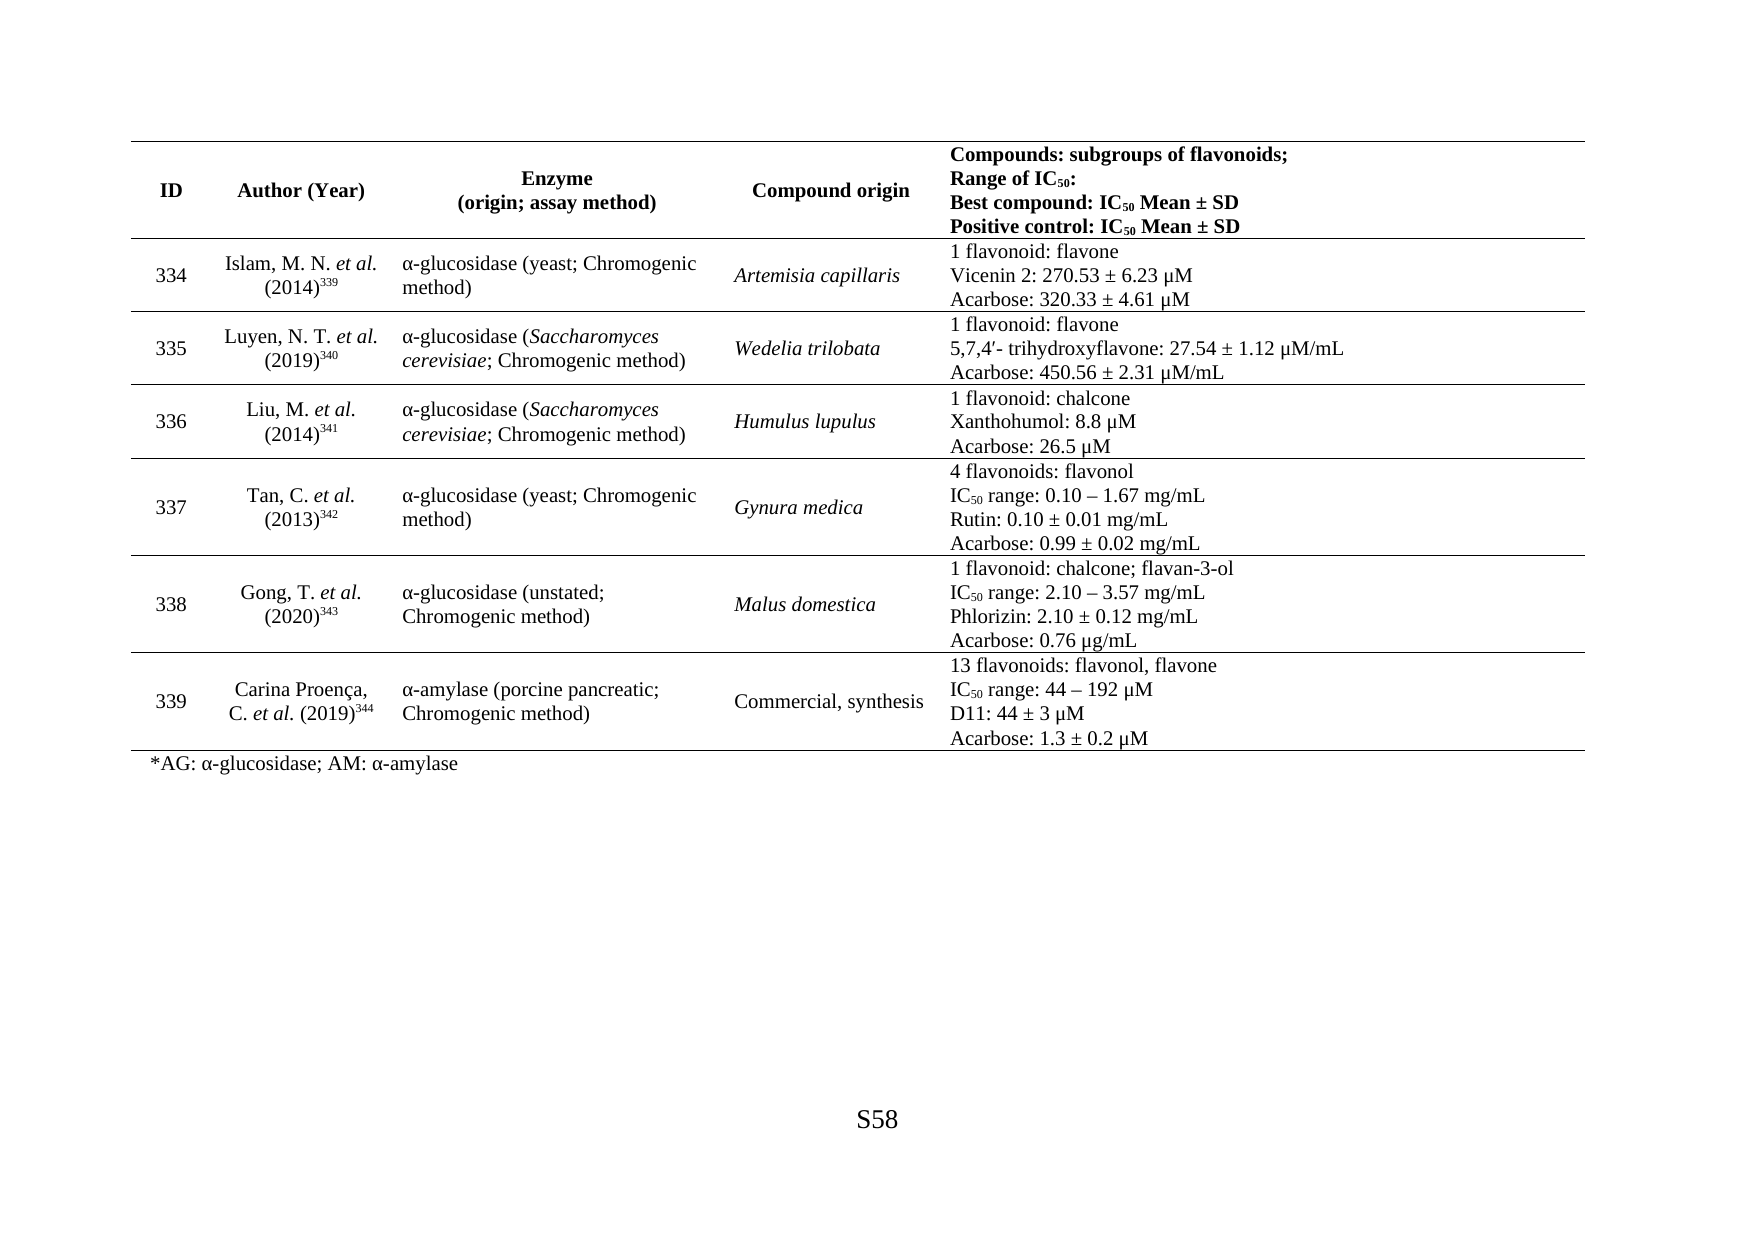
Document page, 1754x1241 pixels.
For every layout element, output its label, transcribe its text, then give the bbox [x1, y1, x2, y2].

table_header Enzyme (origin; assay method) [391, 142, 723, 238]
table_header ID [131, 142, 211, 238]
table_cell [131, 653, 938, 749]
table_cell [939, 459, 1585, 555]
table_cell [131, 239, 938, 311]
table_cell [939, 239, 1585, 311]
table_header Compound origin [723, 142, 938, 238]
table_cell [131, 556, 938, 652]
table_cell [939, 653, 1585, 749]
table_header Compounds: subgroups of flavonoids; Range of IC50: Best compound: IC50 Mean ± SD Positive control: IC50 Mean ± SD [939, 142, 1585, 238]
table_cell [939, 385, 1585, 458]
table_header Author (Year) [211, 142, 391, 238]
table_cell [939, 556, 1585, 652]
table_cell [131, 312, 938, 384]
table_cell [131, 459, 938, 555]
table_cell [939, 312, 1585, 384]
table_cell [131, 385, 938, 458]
text *AG: α-glucosidase; AM: α-amylase [150, 751, 1604, 774]
